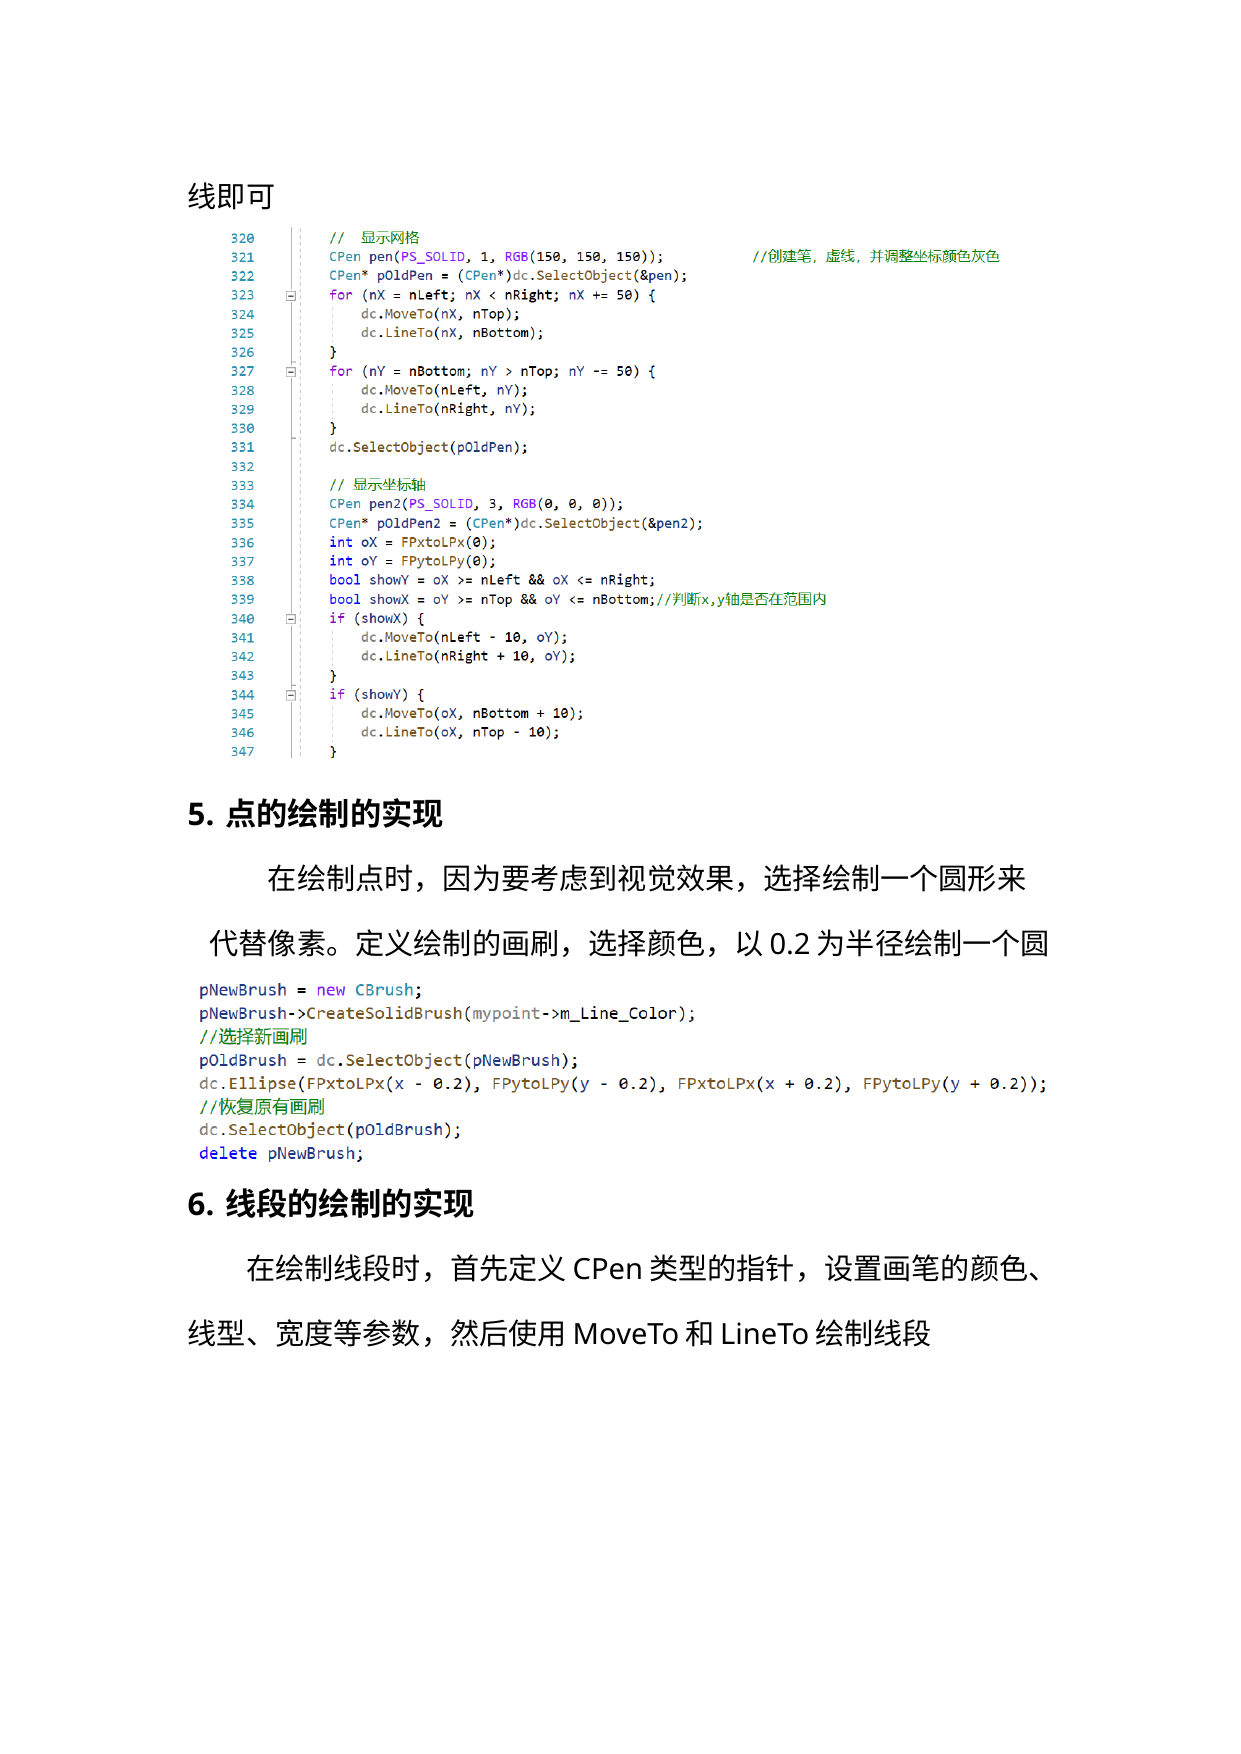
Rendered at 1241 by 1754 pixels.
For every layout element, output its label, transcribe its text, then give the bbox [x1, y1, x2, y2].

picture [226, 227, 1014, 758]
text 在绘制点时，因为要考虑到视觉效果，选择绘制一个圆形来代替像素。定义绘制的画刷，选择颜色，以0.2为半径绘制一个圆 [209, 844, 1053, 974]
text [187, 162, 1053, 227]
list 线段的绘制的实现 [187, 1169, 1053, 1234]
text 在绘制线段时，首先定义CPen类型的指针，设置画笔的颜色、线型、宽度等参数，然后使用MoveTo和LineTo绘制线段 [187, 1234, 1053, 1364]
list 点的绘制的实现 [187, 779, 1053, 844]
picture [187, 974, 1053, 1168]
